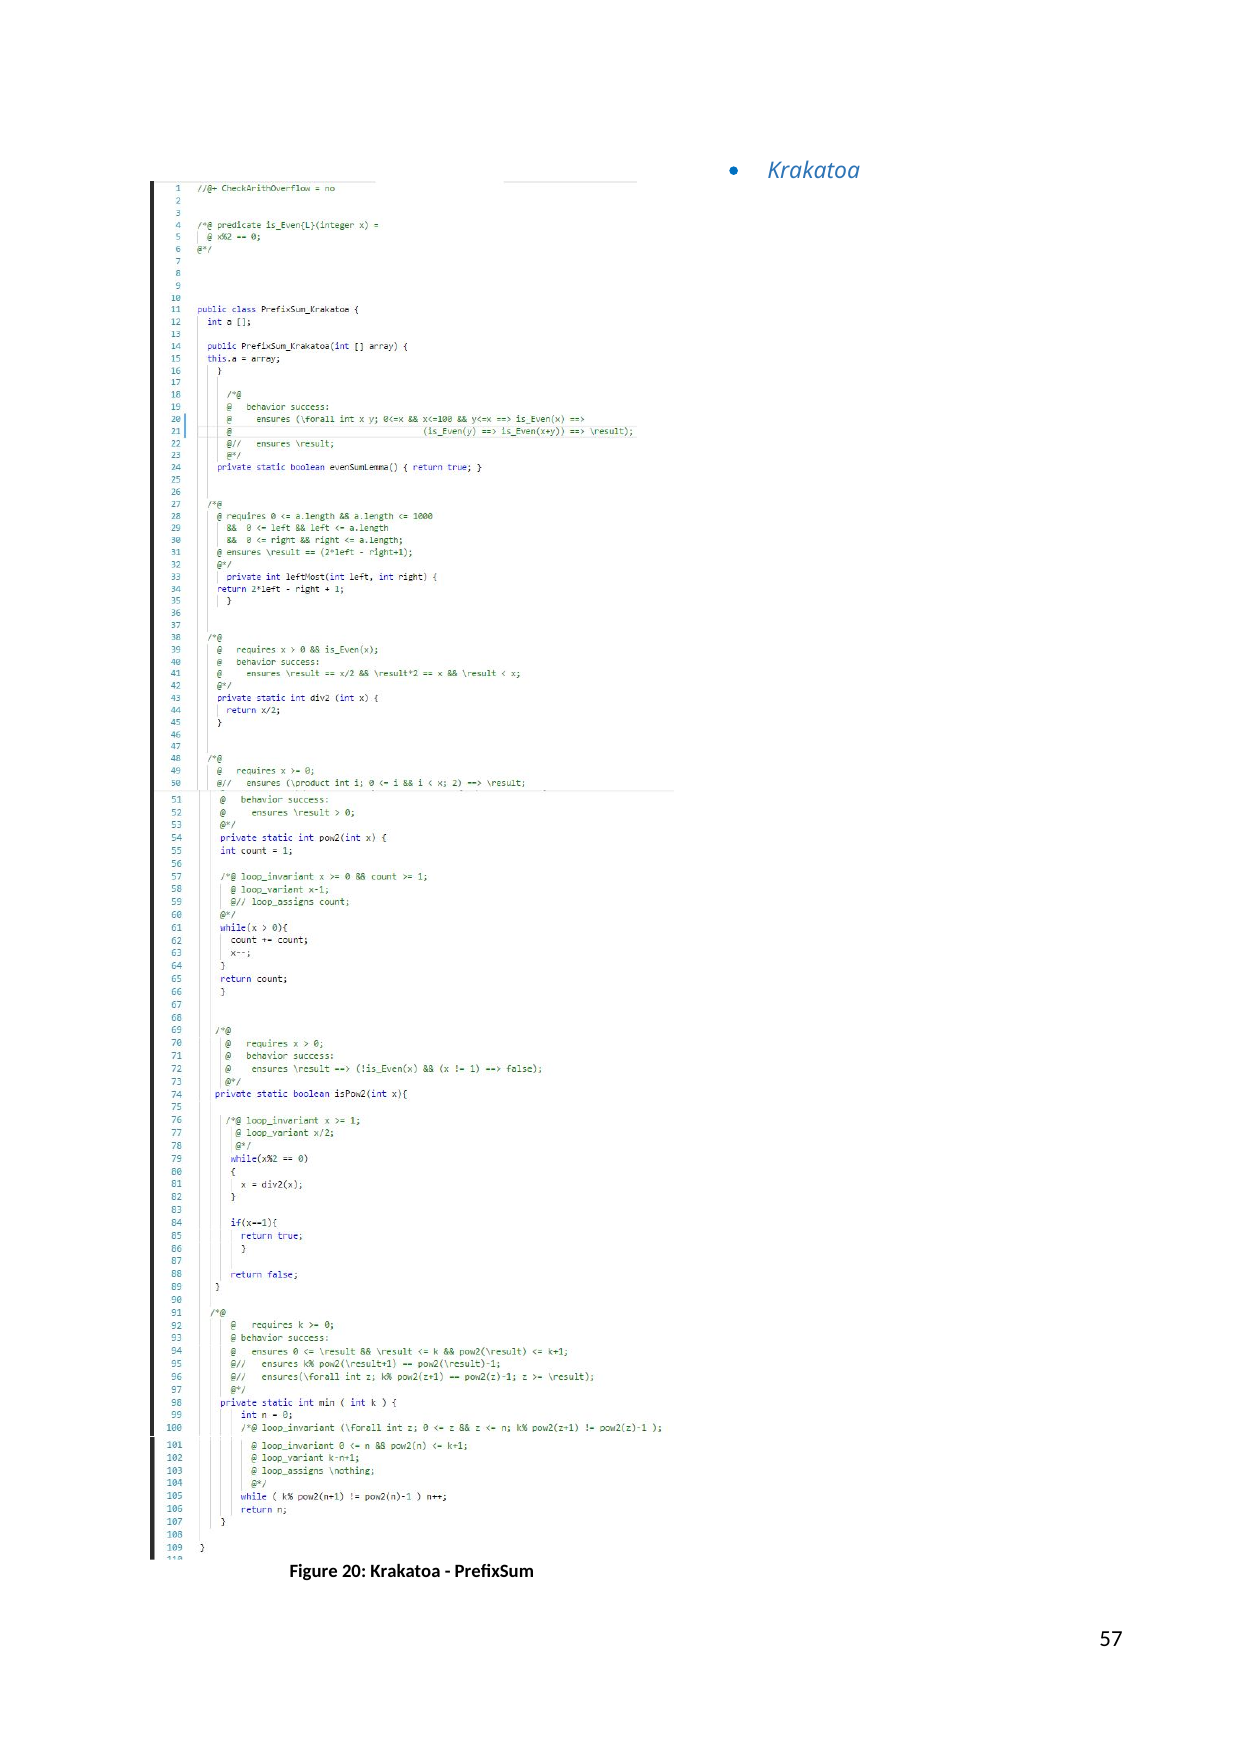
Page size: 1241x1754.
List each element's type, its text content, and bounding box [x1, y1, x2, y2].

subtitle Krakatoa [187, 154, 1122, 185]
picture [150, 181, 674, 1436]
picture [150, 1437, 664, 1559]
